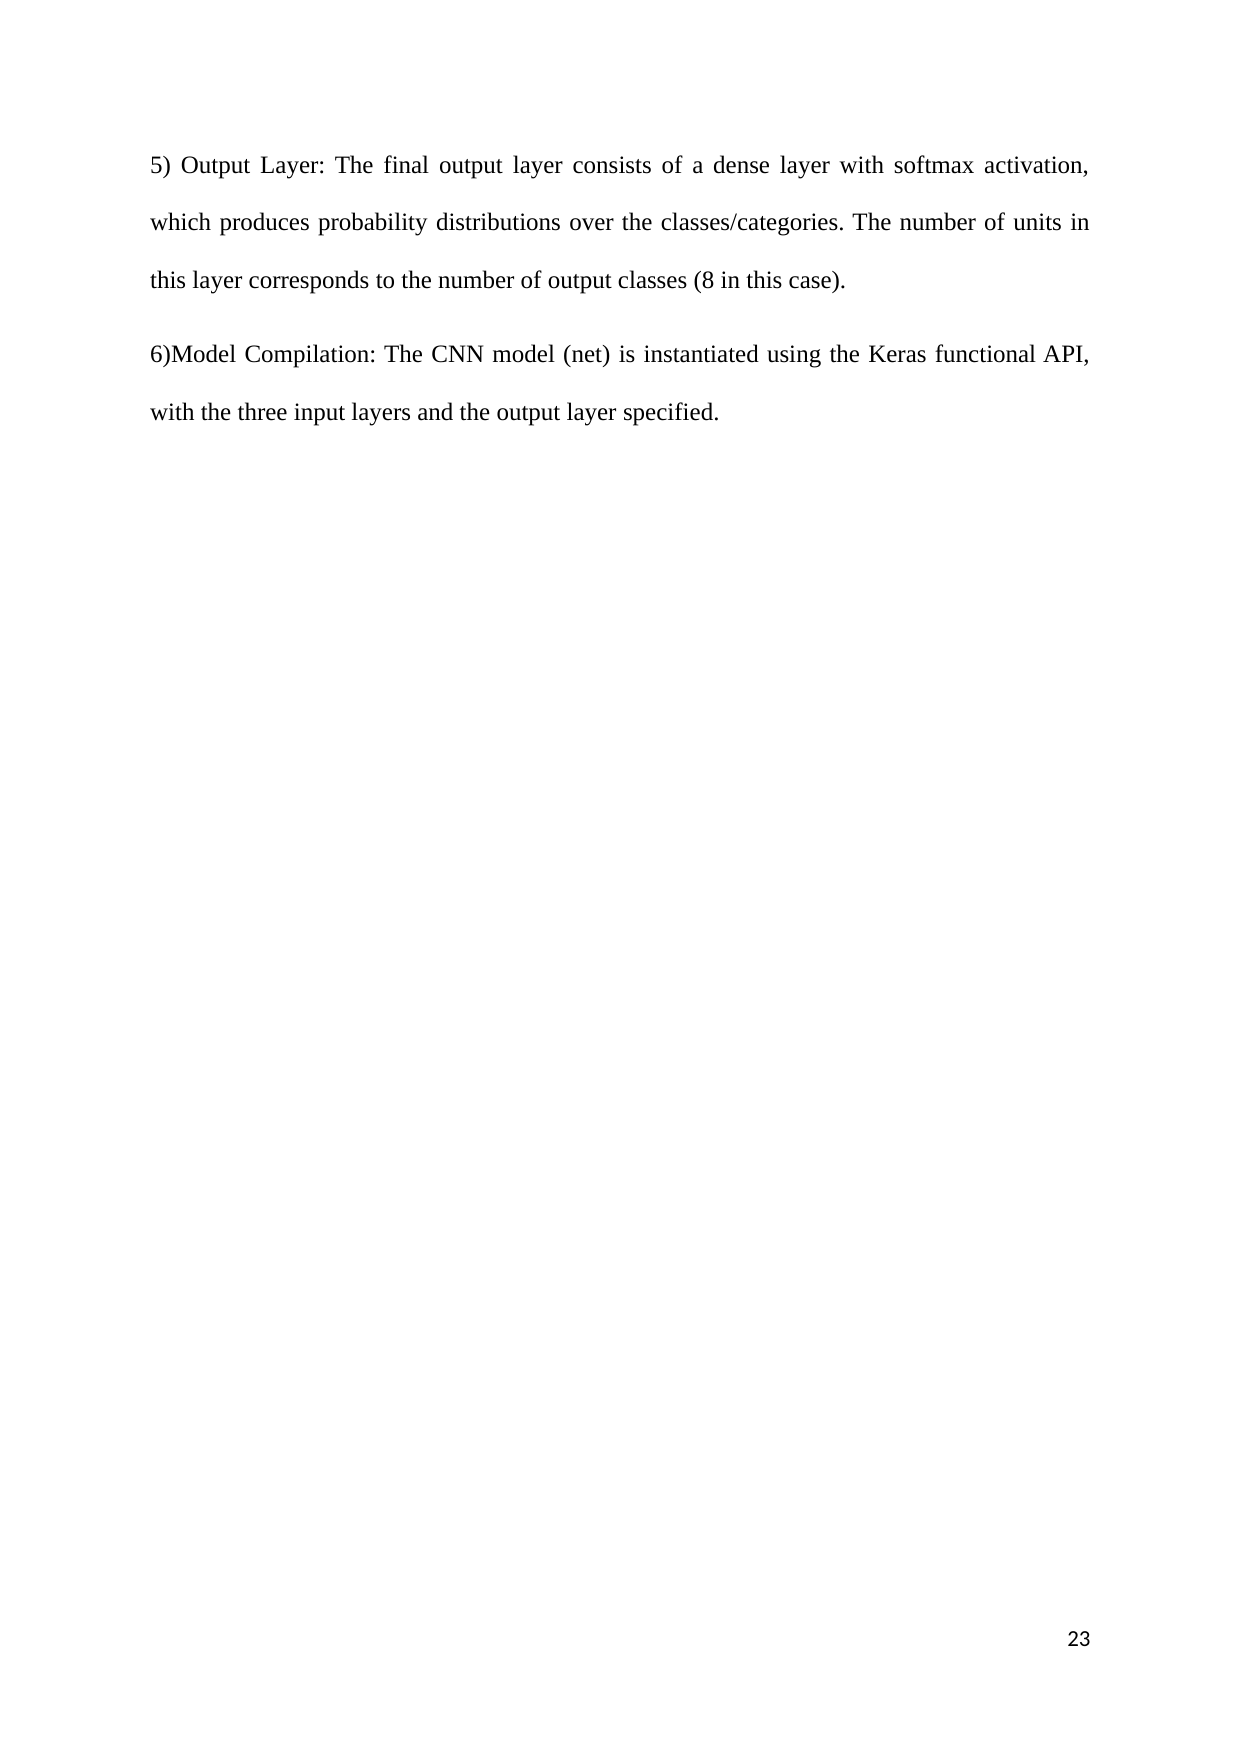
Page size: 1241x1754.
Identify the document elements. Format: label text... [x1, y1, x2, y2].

text 5) Output Layer: The final output layer consists of a dense layer with softmax activation, which produces probability distributions over the classes/categories. The number of units in this layer corresponds to the number of output classes (8 in this case). [150, 150, 1090, 294]
text 6)Model Compilation: The CNN model (net) is instantiated using the Keras functional API, with the three input layers and the output layer specified. [150, 339, 1090, 425]
